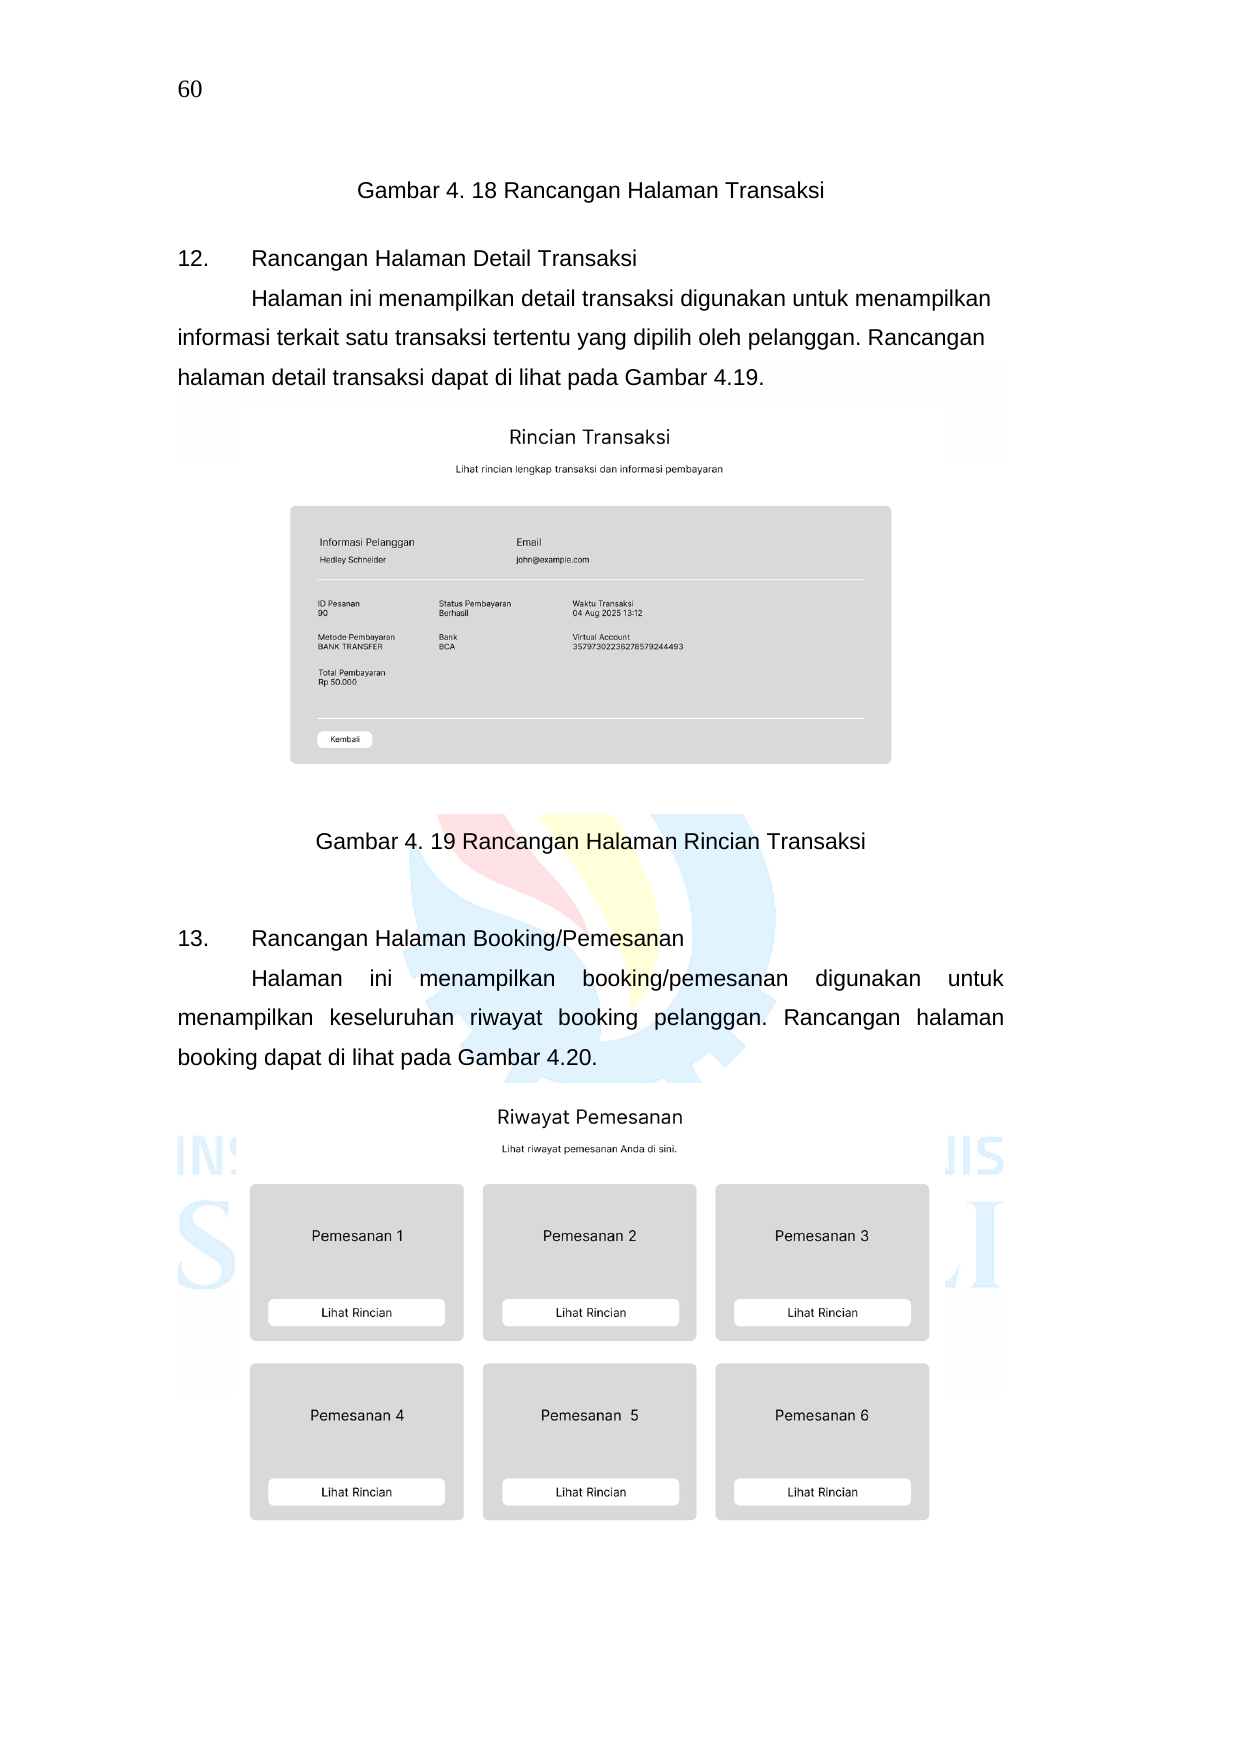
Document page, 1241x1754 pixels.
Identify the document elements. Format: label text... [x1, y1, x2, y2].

text Gambar 4. 19 Rancangan Halaman Rincian Transaksi [177, 828, 1004, 854]
text Halaman ini menampilkan detail transaksi digunakan untuk menampilkan informasi terkait satu transaksi tertentu yang dipilih oleh pelanggan. Rancangan halaman detail transaksi dapat di lihat pada Gambar 4.19. [177, 285, 1004, 390]
picture [235, 403, 946, 814]
picture [236, 1083, 945, 1567]
list Rancangan Halaman Detail Transaksi [177, 245, 1004, 272]
list Rancangan Halaman Booking/Pemesanan [177, 925, 1004, 952]
text Gambar 4. 18 Rancangan Halaman Transaksi [177, 177, 1004, 203]
text Halaman ini menampilkan booking/pemesanan digunakan untuk menampilkan keseluruhan riwayat booking pelanggan. Rancangan halaman booking dapat di lihat pada Gambar 4.20. [177, 965, 1004, 1070]
